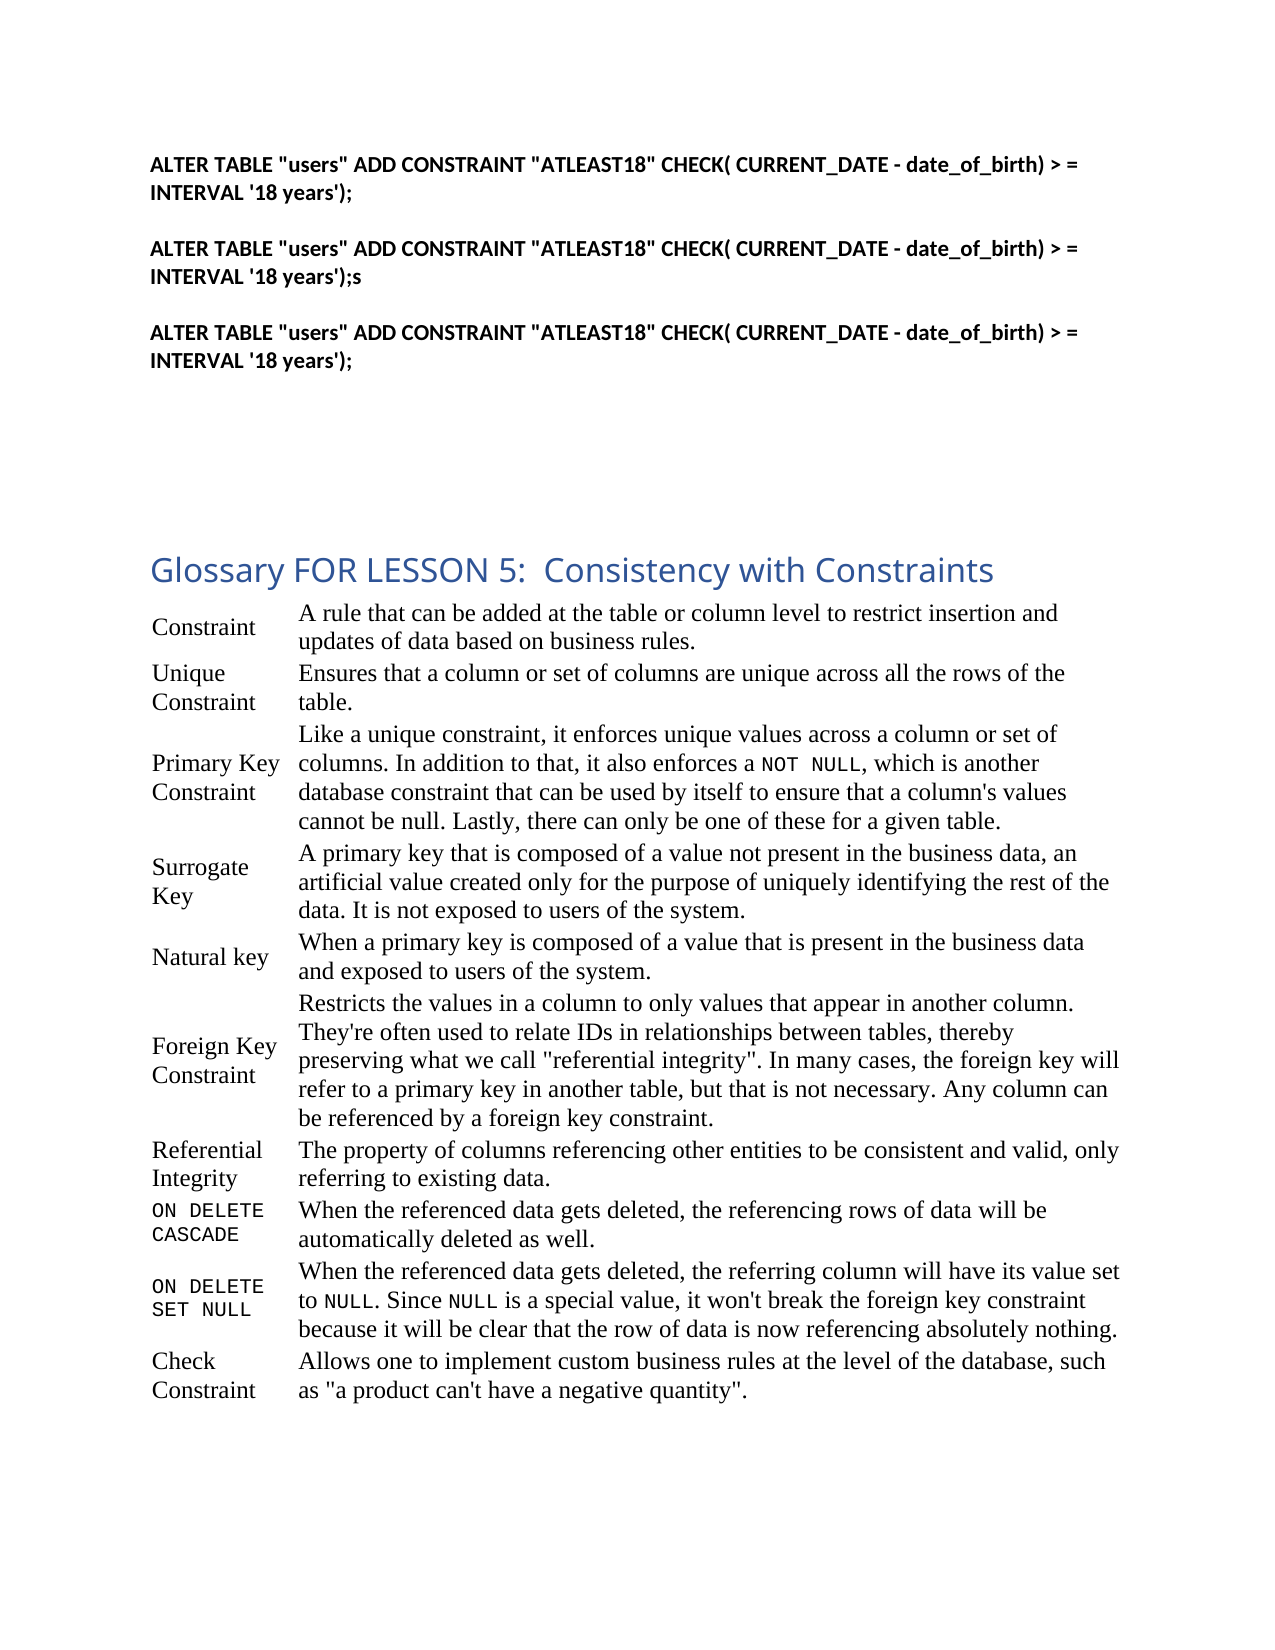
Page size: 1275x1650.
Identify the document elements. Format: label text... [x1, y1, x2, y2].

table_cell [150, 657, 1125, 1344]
text ALTER TABLE "users" ADD CONSTRAINT "ATLEAST18" CHECK( CURRENT_DATE - date_of_birth) > = INTERVAL '18 years');s [150, 234, 1125, 290]
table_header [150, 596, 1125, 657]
subtitle Glossary FOR LESSON 5: Consistency with Constraints [150, 547, 1125, 592]
text ALTER TABLE "users" ADD CONSTRAINT "ATLEAST18" CHECK( CURRENT_DATE - date_of_birth) > = INTERVAL '18 years'); [150, 318, 1125, 374]
text ALTER TABLE "users" ADD CONSTRAINT "ATLEAST18" CHECK( CURRENT_DATE - date_of_birth) > = INTERVAL '18 years'); [150, 150, 1125, 206]
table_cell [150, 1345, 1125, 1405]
